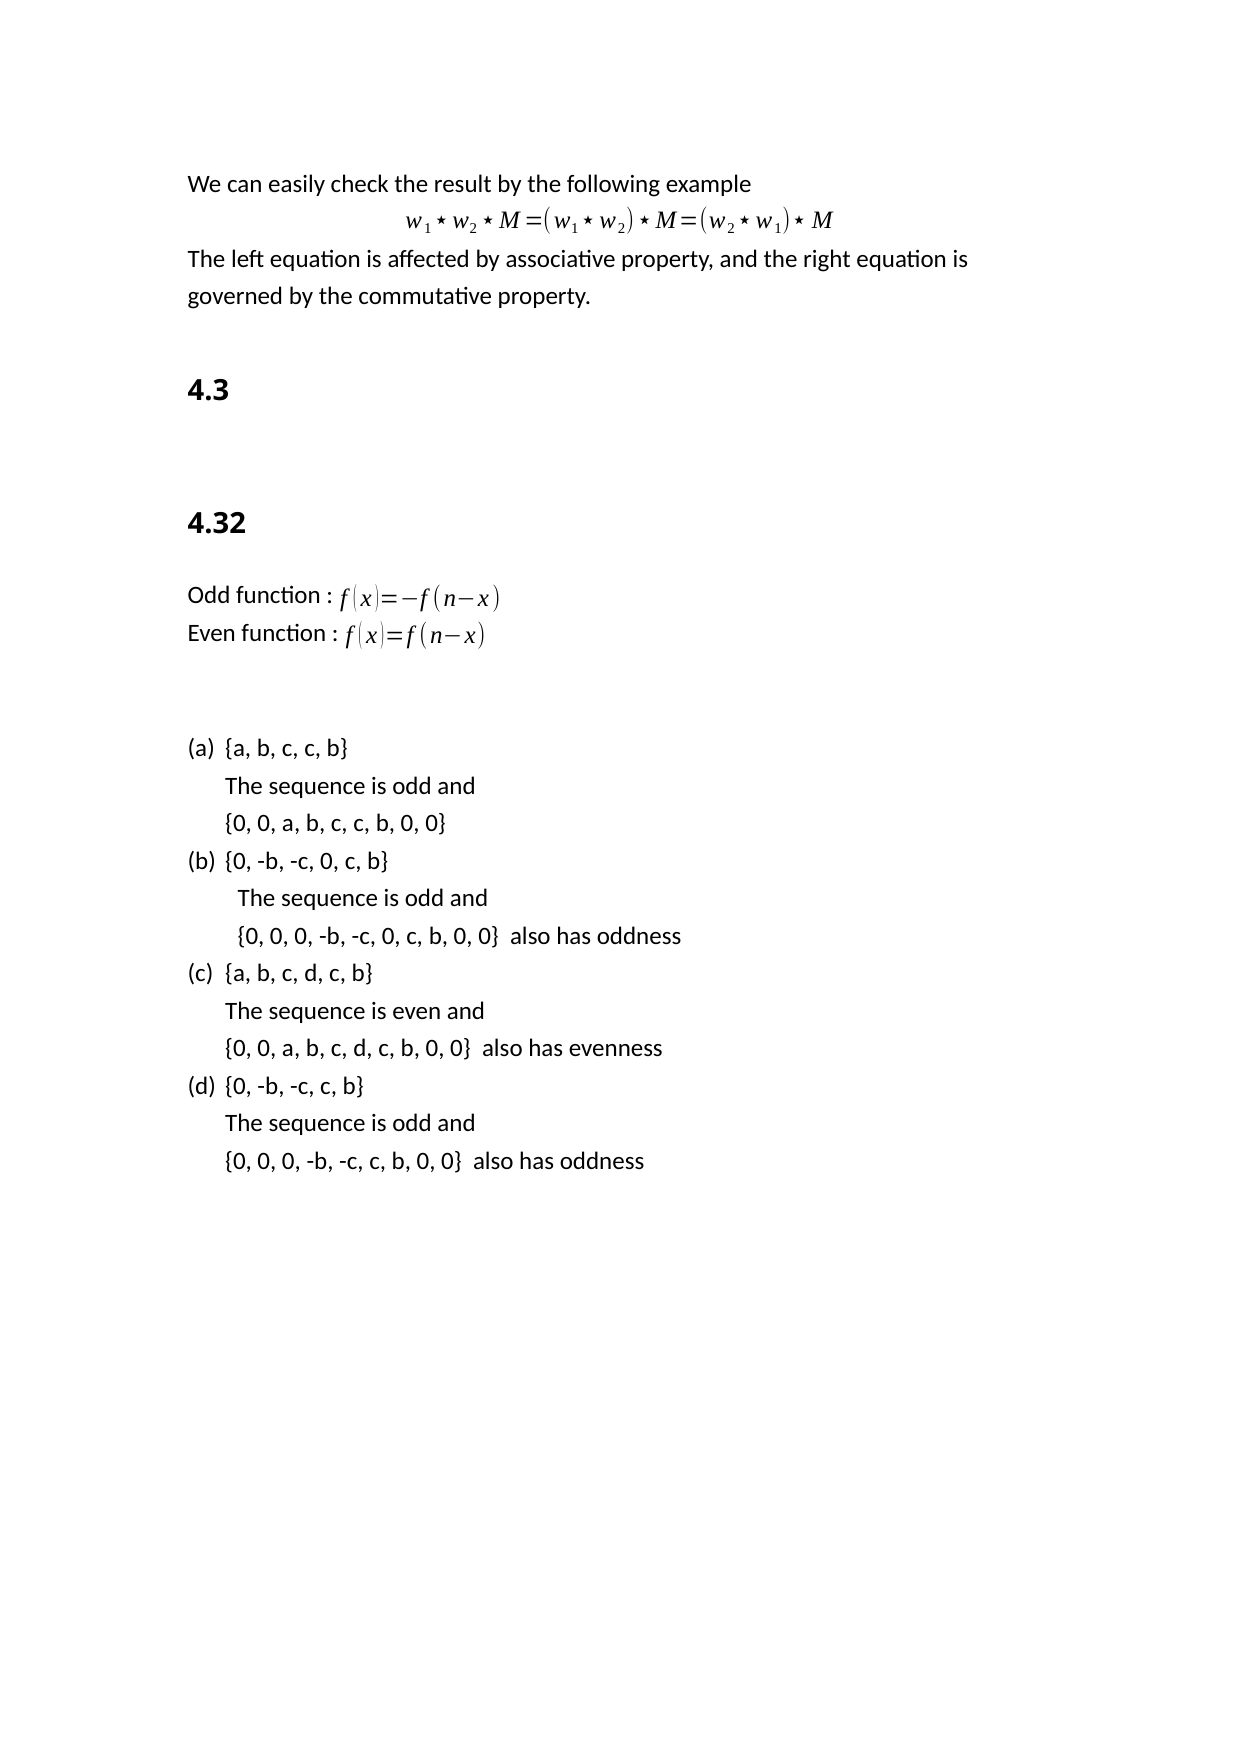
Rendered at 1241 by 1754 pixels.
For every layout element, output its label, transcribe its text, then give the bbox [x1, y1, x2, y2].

list {0, -b, -c, 0, c, b} [187, 842, 1053, 879]
list {a, b, c, d, c, b} [187, 954, 1053, 992]
subtitle 4.3 [187, 352, 1053, 427]
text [187, 164, 1053, 202]
list The sequence is odd and [225, 1104, 1053, 1142]
list {0, 0, a, b, c, d, c, b, 0, 0} also has evenness [225, 1029, 1053, 1067]
list The sequence is even and [225, 992, 1053, 1029]
list The sequence is odd and [225, 767, 1053, 804]
text The left equation is affected by associative property, and the right equation is governed by the commutative property. [187, 239, 1053, 314]
list {0, 0, 0, -b, -c, 0, c, b, 0, 0} also has oddness [225, 917, 1053, 954]
text Even function : [187, 617, 1053, 654]
list {0, 0, a, b, c, c, b, 0, 0} [225, 804, 1053, 842]
text Odd function : [187, 579, 1053, 617]
list {a, b, c, c, b} [187, 729, 1053, 767]
list {0, 0, 0, -b, -c, c, b, 0, 0} also has oddness [225, 1142, 1053, 1179]
list {0, -b, -c, c, b} [187, 1067, 1053, 1104]
text The sequence is odd and [187, 879, 1053, 917]
subtitle 4.32 [187, 484, 1053, 559]
